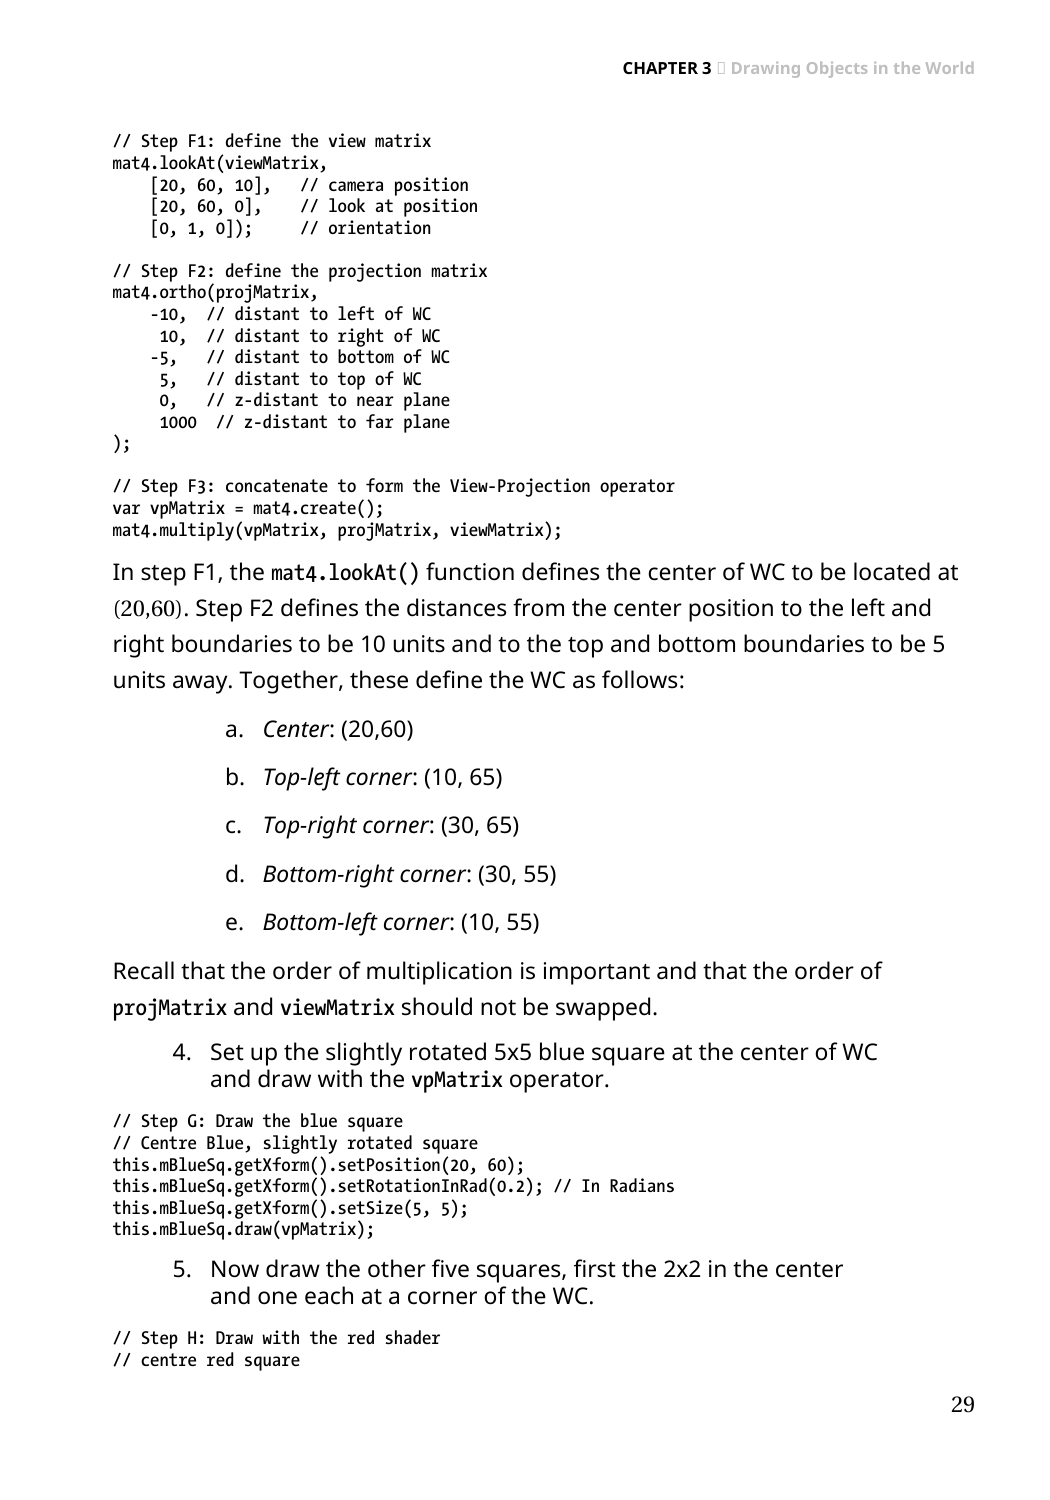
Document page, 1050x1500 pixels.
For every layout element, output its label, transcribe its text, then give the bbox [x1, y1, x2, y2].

text In step F1, the mat4.lookAt() function defines the center of WC to be located at (20,60). Step F2 defines the distances from the center position to the left and right boundaries to be 10 units and to the top and bottom boundaries to be 5 units away. Together, these define the WC as follows: [112, 556, 975, 695]
text this.mBlueSq.getXform().setPosition(20, 60); [112, 1157, 975, 1176]
text 1000 // z-distant to far plane [112, 414, 975, 433]
text // Step F3: concatenate to form the View-Projection operator [112, 479, 975, 498]
text // centre red square [112, 1352, 975, 1371]
text [0, 1, 0]); // orientation [112, 220, 975, 239]
text var vpMatrix = mat4.create(); [112, 501, 975, 519]
text this.mBlueSq.getXform().setRotationInRad(0.2); // In Radians [112, 1179, 975, 1197]
text -5, // distant to bottom of WC [112, 350, 975, 368]
text // Step H: Draw with the red shader [112, 1331, 975, 1350]
text ); [112, 436, 975, 455]
list Now draw the other five squares, first the 2x2 in the center and one each at a corner of the WC. [172, 1256, 885, 1310]
list Set up the slightly rotated 5x5 blue square at the center of WC and draw with the vpMatrix operator. [172, 1039, 885, 1093]
text mat4.ortho(projMatrix, [112, 285, 975, 304]
list Bottom-right corner: (30, 55) [225, 858, 825, 889]
list Center: (20,60) [225, 712, 825, 744]
text mat4.multiply(vpMatrix, projMatrix, viewMatrix); [112, 522, 975, 541]
text // Step F2: define the projection matrix [112, 263, 975, 282]
text 5, // distant to top of WC [112, 371, 975, 390]
text 10, // distant to right of WC [112, 328, 975, 347]
text -10, // distant to left of WC [112, 307, 975, 325]
text [20, 60, 0], // look at position [112, 199, 975, 217]
text 0, // z-distant to near plane [112, 393, 975, 412]
text this.mBlueSq.getXform().setSize(5, 5); [112, 1200, 975, 1219]
text mat4.lookAt(viewMatrix, [112, 156, 975, 174]
list Bottom-left corner: (10, 55) [225, 906, 825, 937]
text // Centre Blue, slightly rotated square [112, 1136, 975, 1154]
list Top-left corner: (10, 65) [225, 761, 825, 792]
text // Step F1: define the view matrix [112, 112, 975, 153]
list Top-right corner: (30, 65) [225, 809, 825, 841]
text // Step G: Draw the blue square [112, 1114, 975, 1133]
text [20, 60, 10], // camera position [112, 177, 975, 196]
text this.mBlueSq.draw(vpMatrix); [112, 1222, 975, 1241]
text Recall that the order of multiplication is important and that the order of projMatrix and viewMatrix should not be swapped. [112, 955, 975, 1022]
